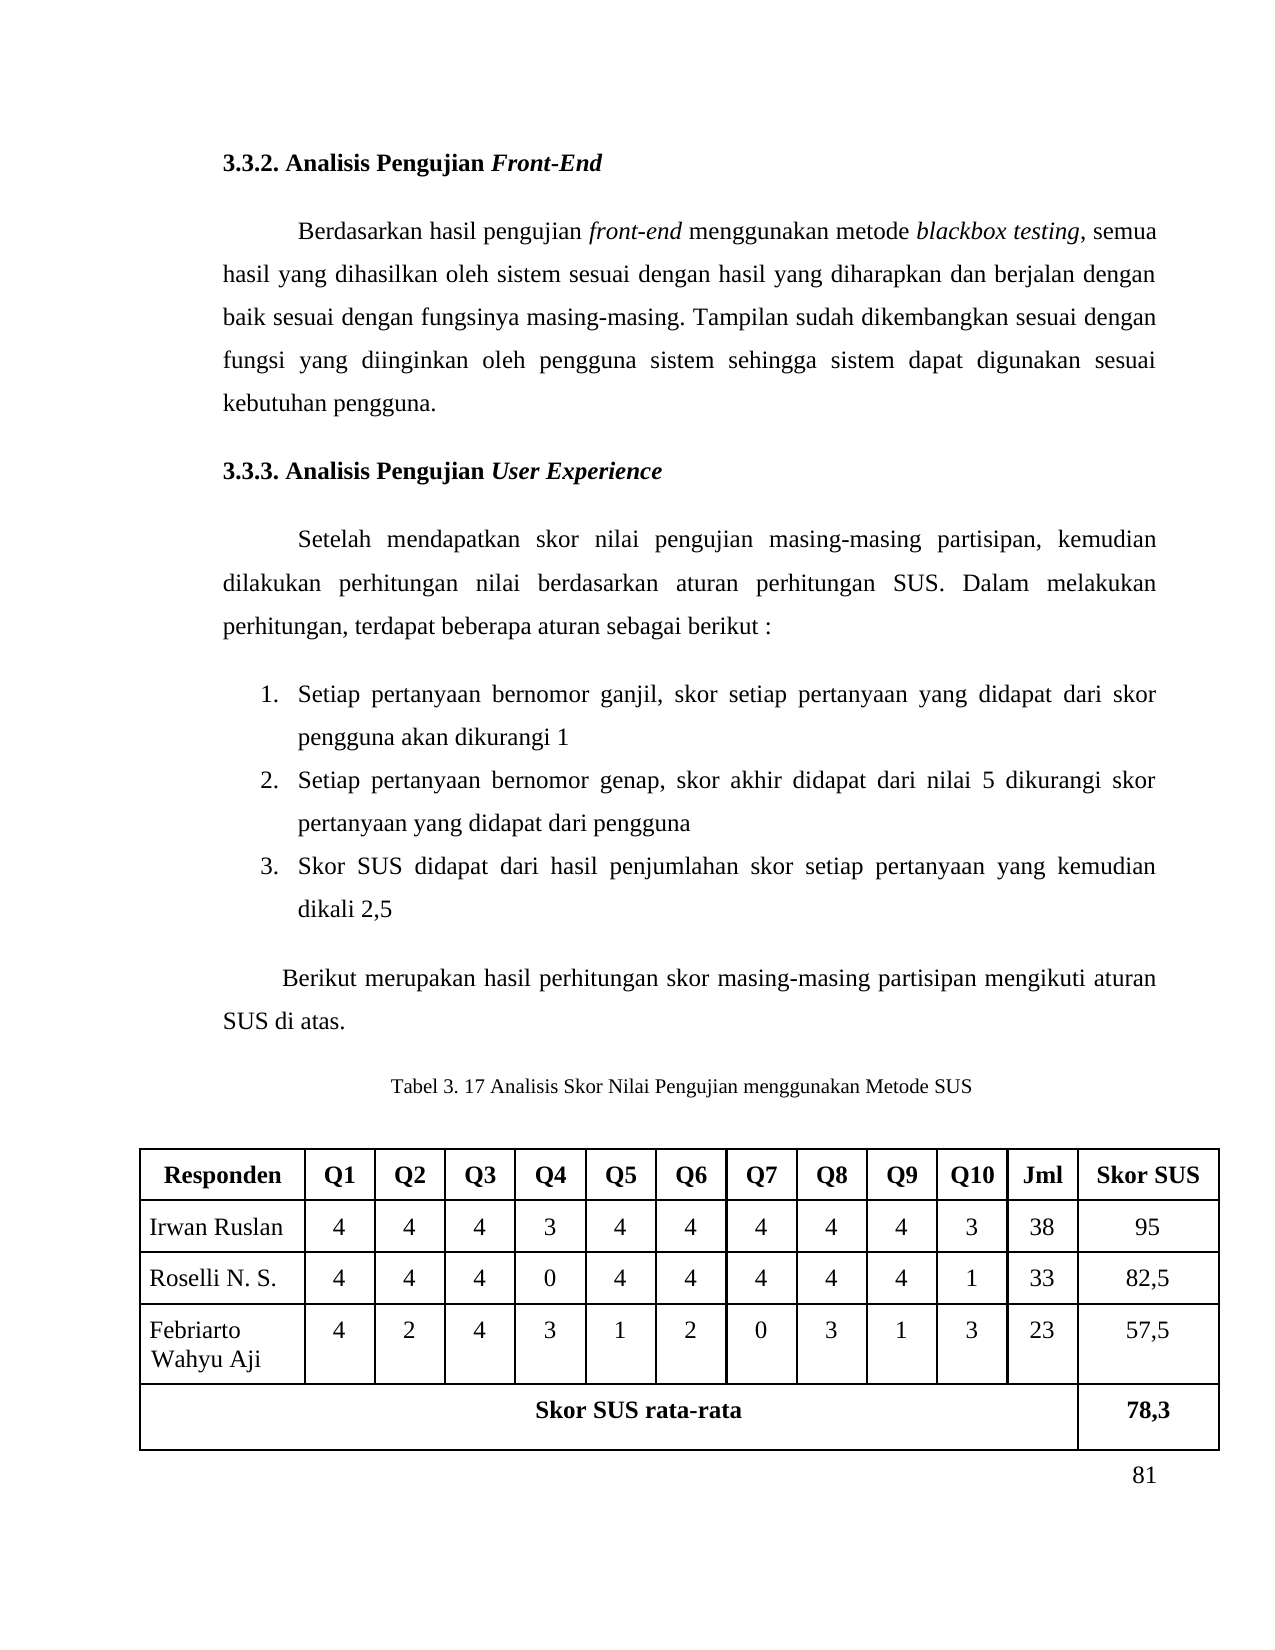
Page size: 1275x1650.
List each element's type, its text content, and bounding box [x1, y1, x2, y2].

table_cell 4 [798, 1201, 866, 1251]
table_cell 1 [868, 1305, 936, 1383]
table_cell Irwan Ruslan [141, 1201, 304, 1251]
table_cell 33 [1009, 1253, 1077, 1302]
list Setiap pertanyaan bernomor ganjil, skor setiap pertanyaan yang didapat dari skor pengguna akan dikurangi 1 [260, 679, 1157, 751]
list Skor SUS didapat dari hasil penjumlahan skor setiap pertanyaan yang kemudian dikali 2,5 [260, 851, 1157, 923]
table_cell 3 [798, 1305, 866, 1383]
table_header Q10 [938, 1150, 1006, 1199]
table_header Q1 [306, 1150, 374, 1199]
table_cell 4 [446, 1201, 514, 1251]
table_cell 3 [516, 1201, 585, 1251]
table_header Q7 [728, 1150, 796, 1199]
table_cell 4 [306, 1253, 374, 1302]
table_cell 4 [587, 1201, 655, 1251]
table_cell 4 [376, 1201, 444, 1251]
table_header Skor SUS [1079, 1150, 1218, 1199]
table_cell 3 [938, 1305, 1006, 1383]
table_cell 1 [587, 1305, 655, 1383]
table_cell 57,5 [1079, 1305, 1218, 1383]
table_cell 4 [657, 1201, 725, 1251]
table_cell 1 [938, 1253, 1006, 1302]
text Berdasarkan hasil pengujian front-end menggunakan metode blackbox testing, semua hasil yang dihasilkan oleh sistem sesuai dengan hasil yang diharapkan dan berjalan dengan baik sesuai dengan fungsinya masing-masing. Tampilan sudah dikembangkan sesuai dengan fungsi yang diinginkan oleh pengguna sistem sehingga sistem dapat digunakan sesuai kebutuhan pengguna. [223, 216, 1157, 417]
table_cell 4 [657, 1253, 725, 1302]
table_cell 23 [1009, 1305, 1077, 1383]
text Setelah mendapatkan skor nilai pengujian masing-masing partisipan, kemudian dilakukan perhitungan nilai berdasarkan aturan perhitungan SUS. Dalam melakukan perhitungan, terdapat beberapa aturan sebagai berikut : [223, 524, 1157, 639]
table_cell 4 [868, 1253, 936, 1302]
table_cell 38 [1009, 1201, 1077, 1251]
table_cell 4 [728, 1201, 796, 1251]
table_header Q2 [376, 1150, 444, 1199]
table_header Q5 [587, 1150, 655, 1199]
table_cell 2 [376, 1305, 444, 1383]
table_cell 4 [306, 1201, 374, 1251]
table_cell 2 [657, 1305, 725, 1383]
list Setiap pertanyaan bernomor genap, skor akhir didapat dari nilai 5 dikurangi skor pertanyaan yang didapat dari pengguna [260, 765, 1157, 837]
table_cell 0 [516, 1253, 585, 1302]
table_cell 4 [587, 1253, 655, 1302]
table_cell 4 [868, 1201, 936, 1251]
table_cell 4 [306, 1305, 374, 1383]
table_header Q6 [657, 1150, 725, 1199]
table_cell 0 [728, 1305, 796, 1383]
text Tabel 3. 17 Analisis Skor Nilai Pengujian menggunakan Metode SUS [148, 1074, 1157, 1098]
table_header Jml [1009, 1150, 1077, 1199]
table_header Q9 [868, 1150, 936, 1199]
table_cell 4 [798, 1253, 866, 1302]
table_cell Roselli N. S. [141, 1253, 304, 1302]
table_cell 82,5 [1079, 1253, 1218, 1302]
table_cell 4 [376, 1253, 444, 1302]
table_header Q8 [798, 1150, 866, 1199]
text Berikut merupakan hasil perhitungan skor masing-masing partisipan mengikuti aturan SUS di atas. [223, 963, 1157, 1034]
table_cell 4 [728, 1253, 796, 1302]
table_cell 95 [1079, 1201, 1218, 1251]
table_cell 78,3 [1079, 1385, 1218, 1449]
table_cell 4 [446, 1253, 514, 1302]
text 3.3.2. Analisis Pengujian Front-End [148, 148, 1157, 176]
table_cell 3 [516, 1305, 585, 1383]
table_cell Febriarto Wahyu Aji [141, 1305, 304, 1383]
table_cell 3 [938, 1201, 1006, 1251]
table_header Responden [141, 1150, 304, 1199]
text 3.3.3. Analisis Pengujian User Experience [148, 456, 1157, 485]
table_header Q3 [446, 1150, 514, 1199]
table_header Q4 [516, 1150, 585, 1199]
table_cell Skor SUS rata-rata [141, 1385, 1077, 1449]
table_cell 4 [446, 1305, 514, 1383]
